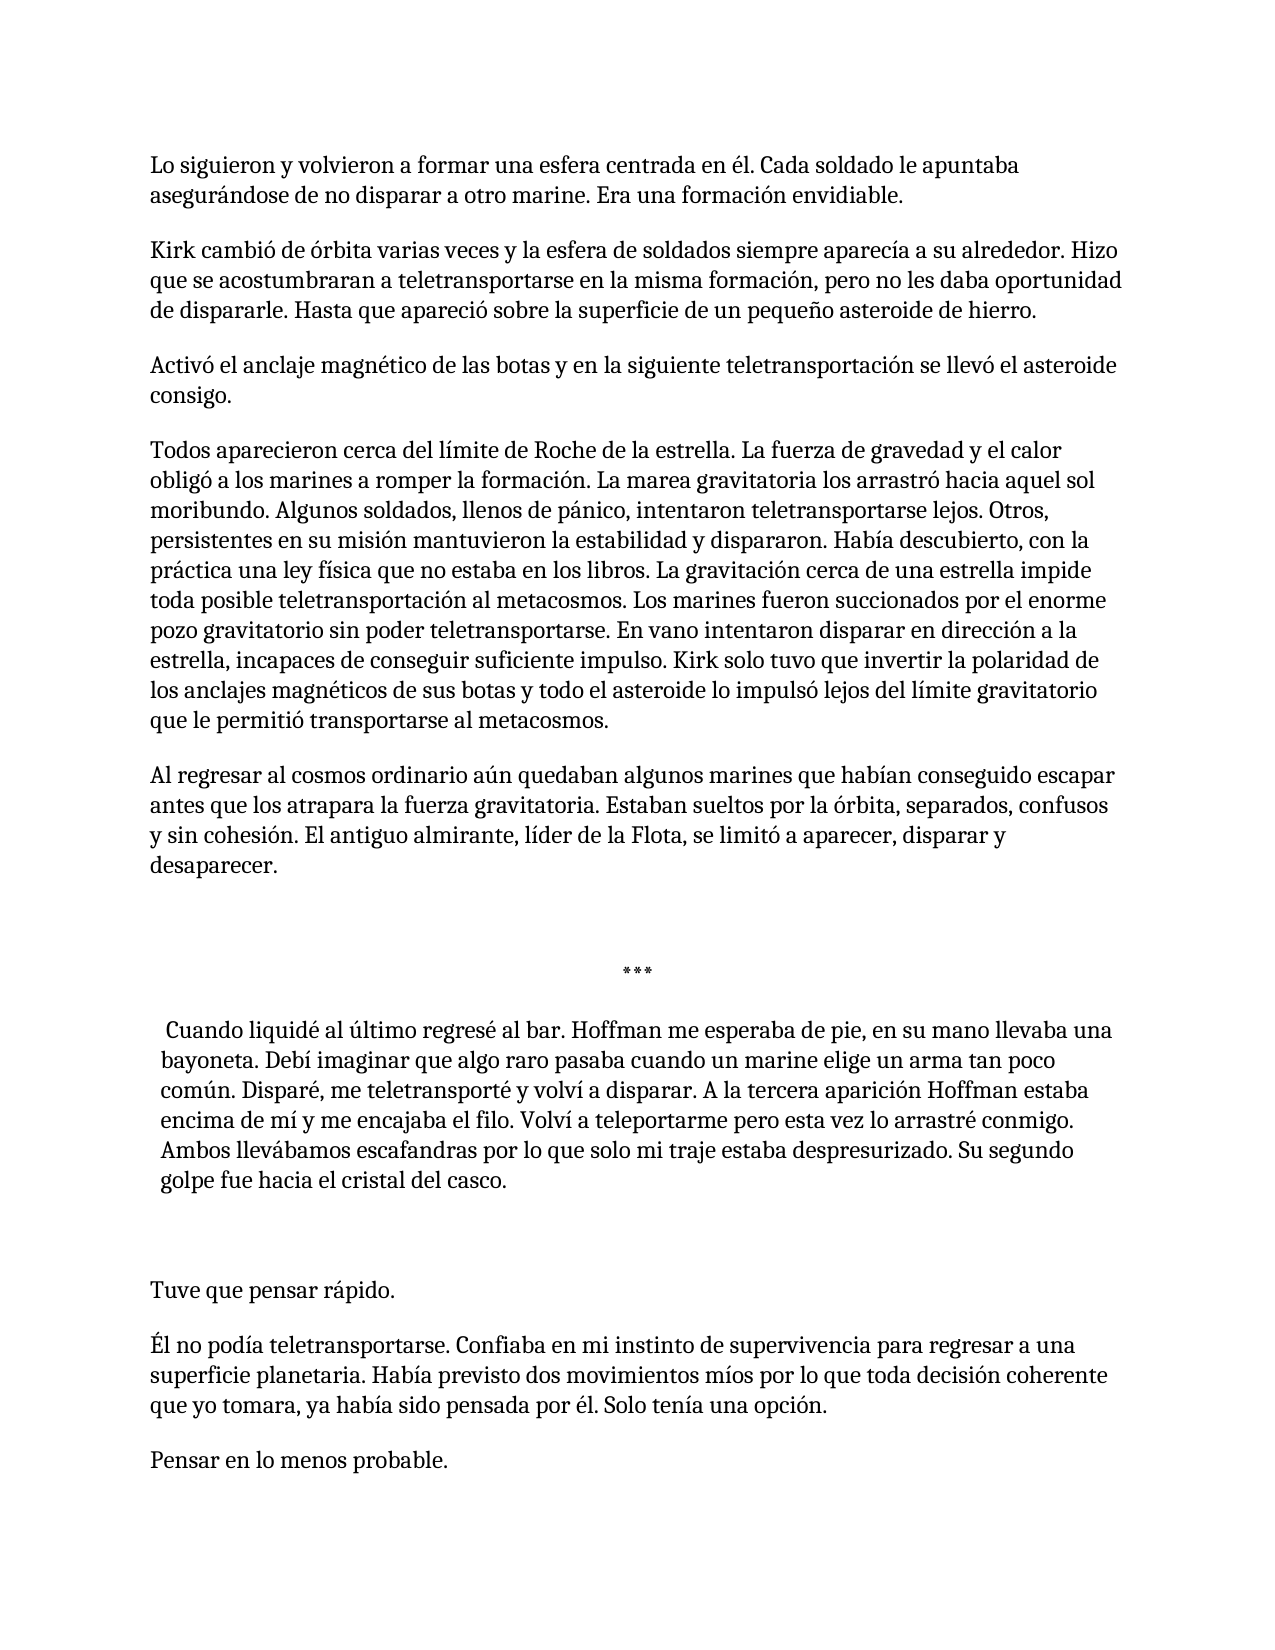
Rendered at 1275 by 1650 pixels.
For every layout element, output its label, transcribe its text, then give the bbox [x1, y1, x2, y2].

text Kirk cambió de órbita varias veces y la esfera de soldados siempre aparecía a su alrededor. Hizo que se acostumbraran a teletransportarse en la misma formación, pero no les daba oportunidad de dispararle. Hasta que apareció sobre la superficie de un pequeño asteroide de hierro. [150, 235, 1125, 325]
text Él no podía teletransportarse. Confiaba en mi instinto de supervivencia para regresar a una superficie planetaria. Había previsto dos movimientos míos por lo que toda decisión coherente que yo tomara, ya había sido pensada por él. Solo tenía una opción. [150, 1330, 1125, 1420]
text Cuando liquidé al último regresé al bar. Hoffman me esperaba de pie, en su mano llevaba una bayoneta. Debí imaginar que algo raro pasaba cuando un marine elige un arma tan poco común. Disparé, me teletransporté y volví a disparar. A la tercera aparición Hoffman estaba encima de mí y me encajaba el filo. Volví a teleportarme pero esta vez lo arrastré conmigo. Ambos llevábamos escafandras por lo que solo mi traje estaba despresurizado. Su segundo golpe fue hacia el cristal del casco. [160, 1015, 1114, 1195]
text Todos aparecieron cerca del límite de Roche de la estrella. La fuerza de gravedad y el calor obligó a los marines a romper la formación. La marea gravitatoria los arrastró hacia aquel sol moribundo. Algunos soldados, llenos de pánico, intentaron teletransportarse lejos. Otros, persistentes en su misión mantuvieron la estabilidad y dispararon. Había descubierto, con la práctica una ley física que no estaba en los libros. La gravitación cerca de una estrella impide toda posible teletransportación al metacosmos. Los marines fueron succionados por el enorme pozo gravitatorio sin poder teletransportarse. En vano intentaron disparar en dirección a la estrella, incapaces de conseguir suficiente impulso. Kirk solo tuvo que invertir la polaridad de los anclajes magnéticos de sus botas y todo el asteroide lo impulsó lejos del límite gravitatorio que le permitió transportarse al metacosmos. [150, 435, 1125, 735]
text *** [150, 960, 1125, 990]
text Al regresar al cosmos ordinario aún quedaban algunos marines que habían conseguido escapar antes que los atrapara la fuerza gravitatoria. Estaban sueltos por la órbita, separados, confusos y sin cohesión. El antiguo almirante, líder de la Flota, se limitó a aparecer, disparar y desaparecer. [150, 760, 1125, 880]
text Pensar en lo menos probable. [150, 1445, 1125, 1475]
text Tuve que pensar rápido. [150, 1275, 1125, 1305]
text Lo siguieron y volvieron a formar una esfera centrada en él. Cada soldado le apuntaba asegurándose de no disparar a otro marine. Era una formación envidiable. [150, 150, 1125, 210]
text Activó el anclaje magnético de las botas y en la siguiente teletransportación se llevó el asteroide consigo. [150, 350, 1125, 410]
